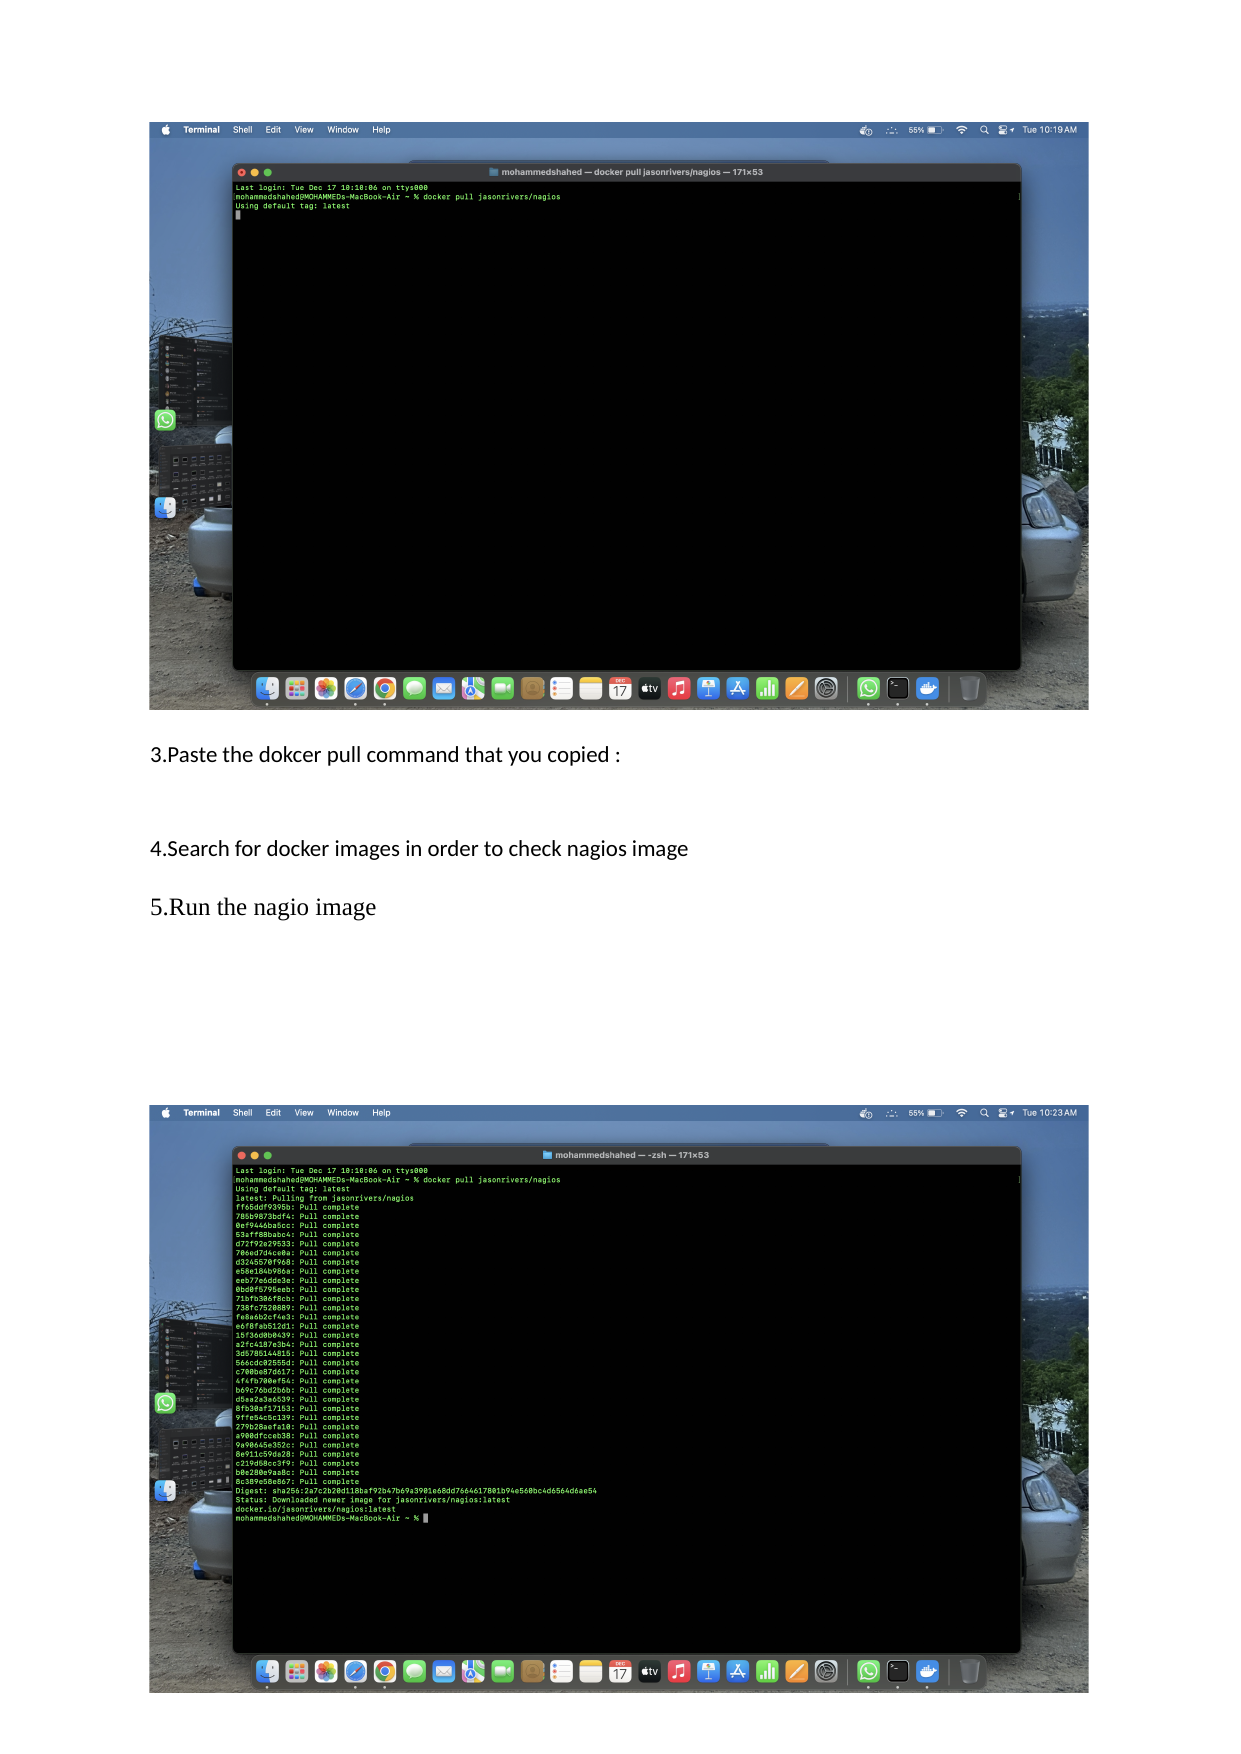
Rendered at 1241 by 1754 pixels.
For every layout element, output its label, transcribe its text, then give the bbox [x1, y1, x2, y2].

text 4.Search for docker images in order to check nagios image [150, 834, 1090, 862]
text 5.Run the nagio image [150, 892, 1090, 921]
picture [148, 1105, 1089, 1693]
picture [148, 122, 1089, 710]
